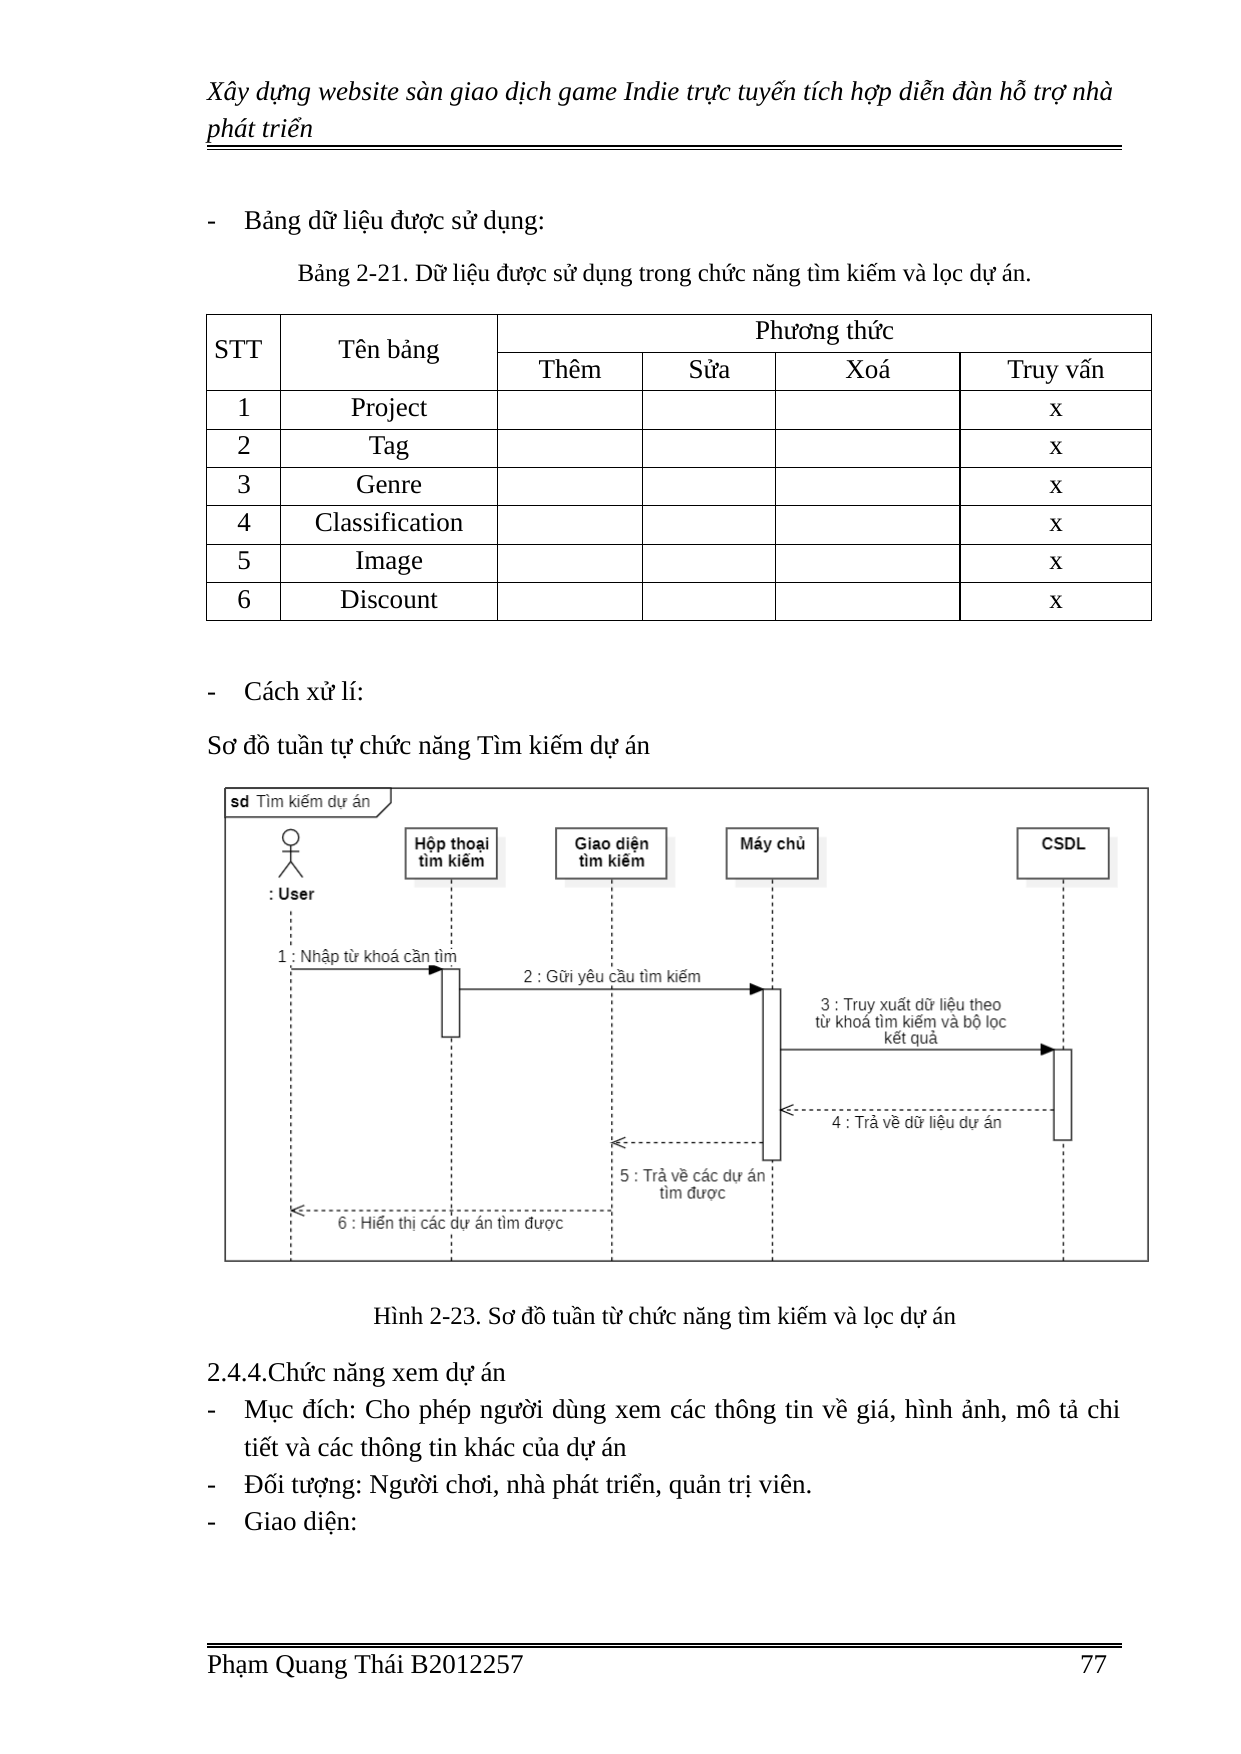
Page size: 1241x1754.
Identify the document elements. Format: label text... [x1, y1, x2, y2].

table_cell Classification [281, 506, 497, 543]
table_cell Image [281, 545, 497, 582]
table_cell 1 [207, 391, 280, 428]
list Bảng dữ liệu được sử dụng: [207, 204, 1122, 235]
table_cell Thêm [498, 353, 642, 390]
table_cell [498, 583, 642, 620]
table_header STT [207, 315, 280, 390]
table_cell 6 [207, 583, 280, 620]
list Mục đích: Cho phép người dùng xem các thông tin về giá, hình ảnh, mô tả chi tiết và các thông tin khác của dự án [207, 1393, 1122, 1462]
table_cell [643, 430, 775, 467]
subtitle Chức năng xem dự án [207, 1356, 1122, 1387]
table_cell [498, 506, 642, 543]
table_cell x [961, 468, 1151, 505]
list Giao diện: [207, 1505, 1122, 1537]
table_cell 3 [207, 468, 280, 505]
table_cell [643, 468, 775, 505]
table_cell [498, 545, 642, 582]
table_cell [498, 430, 642, 467]
table_cell [498, 391, 642, 428]
table_cell Xoá [776, 353, 959, 390]
table_cell Discount [281, 583, 497, 620]
table_cell Tag [281, 430, 497, 467]
table_cell Project [281, 391, 497, 428]
table_header Tên bảng [281, 315, 497, 390]
table_cell [776, 430, 959, 467]
text Hình 2-23. Sơ đồ tuần từ chức năng tìm kiếm và lọc dự án [207, 1301, 1122, 1330]
table_cell x [961, 506, 1151, 543]
table_cell [643, 583, 775, 620]
table_cell Sửa [643, 353, 775, 390]
text Bảng 2-21. Dữ liệu được sử dụng trong chức năng tìm kiếm và lọc dự án. [207, 258, 1122, 287]
table_cell Truy vấn [961, 353, 1151, 390]
table_header Phương thức [498, 315, 1151, 352]
table_cell x [961, 583, 1151, 620]
table_cell [498, 468, 642, 505]
table_cell [643, 391, 775, 428]
table_cell [643, 545, 775, 582]
table_cell [776, 468, 959, 505]
text Sơ đồ tuần tự chức năng Tìm kiếm dự án [207, 729, 1122, 760]
table_cell 4 [207, 506, 280, 543]
table_cell [643, 506, 775, 543]
list Đối tượng: Người chơi, nhà phát triển, quản trị viên. [207, 1468, 1122, 1499]
table_cell [776, 545, 959, 582]
table_cell 2 [207, 430, 280, 467]
table_cell Genre [281, 468, 497, 505]
table_cell 5 [207, 545, 280, 582]
list Cách xử lí: [207, 675, 1122, 706]
table_cell x [961, 545, 1151, 582]
table_cell [776, 506, 959, 543]
picture [206, 783, 1166, 1279]
table_cell x [961, 430, 1151, 467]
table_cell [776, 583, 959, 620]
table_cell x [961, 391, 1151, 428]
table_cell [776, 391, 959, 428]
